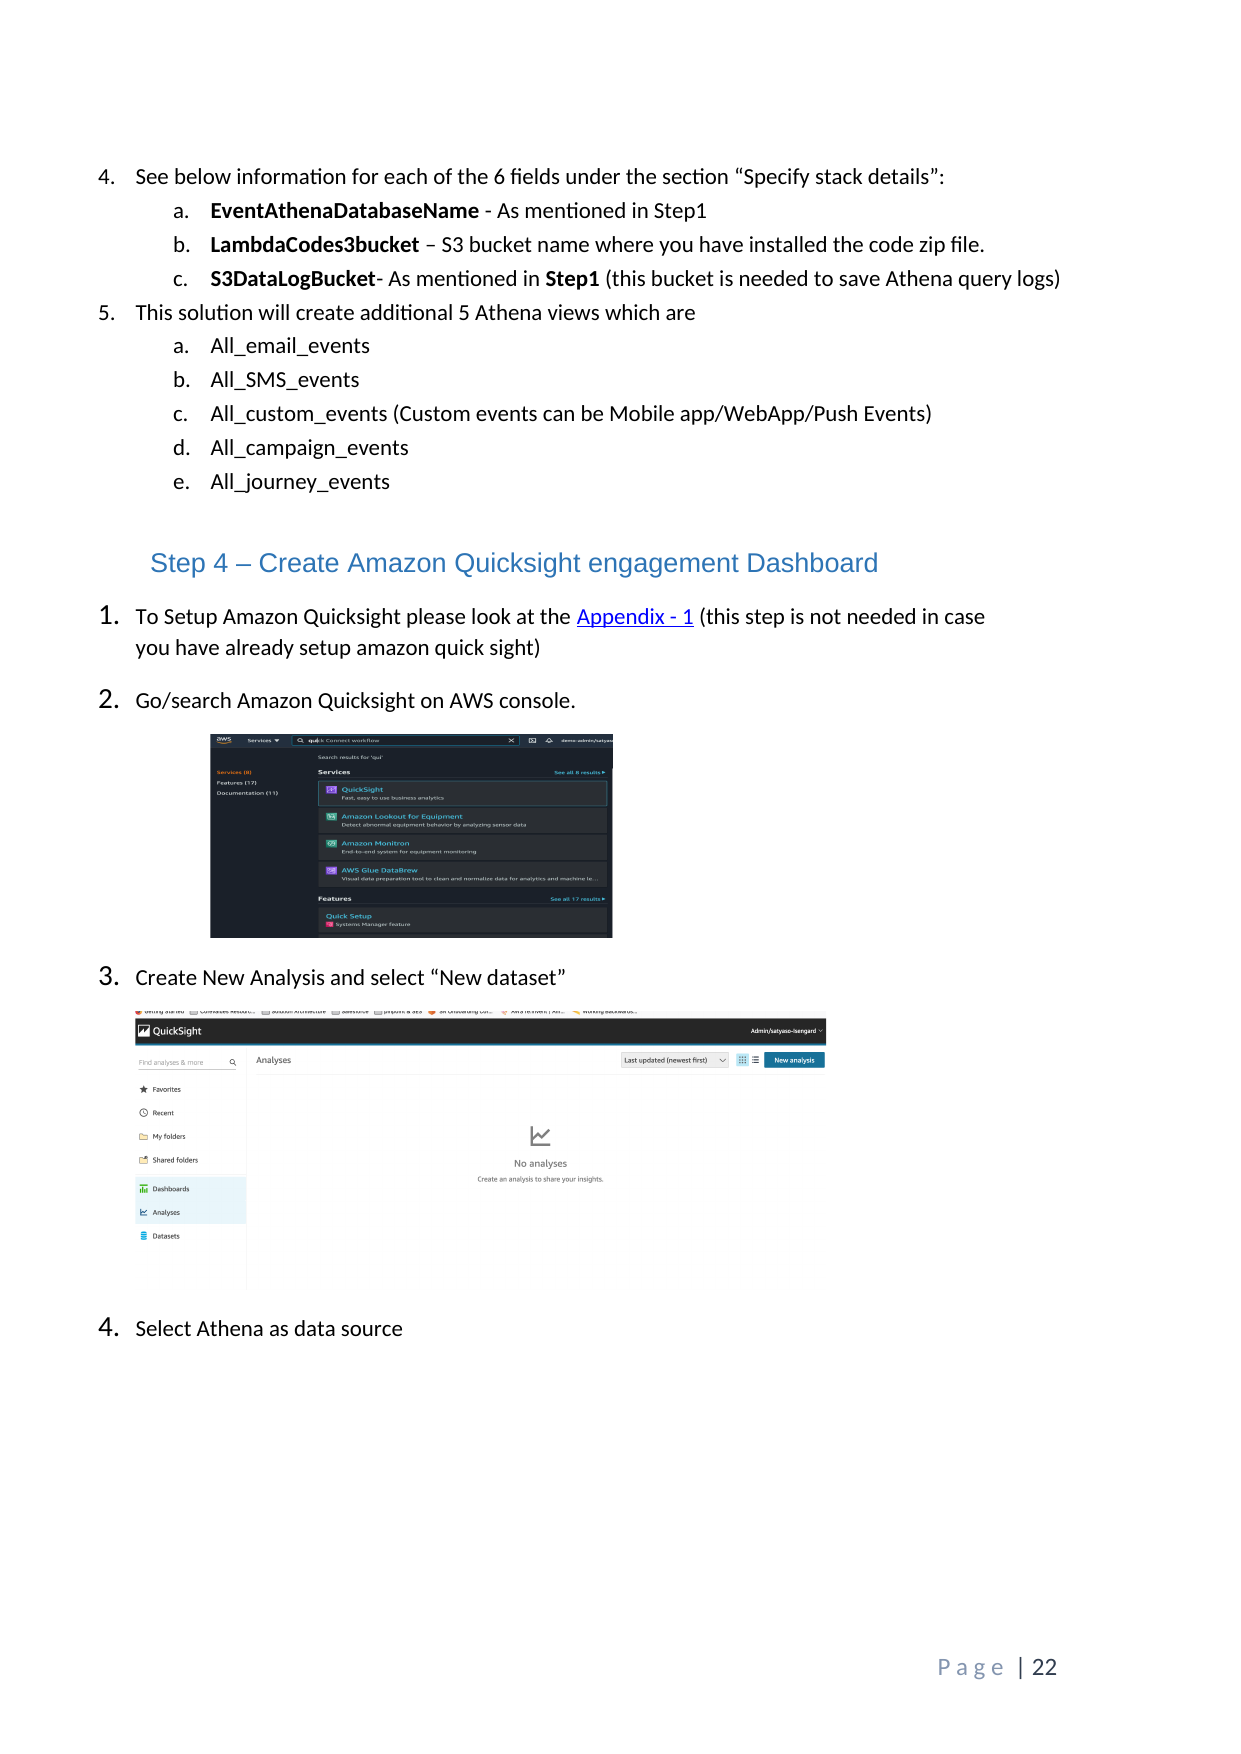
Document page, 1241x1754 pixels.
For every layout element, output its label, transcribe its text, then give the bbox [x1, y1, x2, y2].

list LambdaCodes3bucket – S3 bucket name where you have installed the code zip file. [173, 230, 1232, 258]
list All_SMS_events [173, 366, 1232, 393]
picture [210, 734, 613, 938]
subtitle Step 4 – Create Amazon Quicksight engagement Dashboard [150, 547, 1232, 578]
list All_custom_events (Custom events can be Mobile app/WebApp/Push Events) [173, 399, 1232, 427]
list See below information for each of the 6 fields under the section “Specify stack details”: [98, 162, 1232, 190]
list All_journey_events [173, 467, 1232, 495]
list This solution will create additional 5 Athena views which are [98, 298, 1232, 326]
list S3DataLogBucket- As mentioned in Step1 (this bucket is needed to save Athena query logs) [173, 264, 1232, 292]
picture [135, 1011, 827, 1290]
list Go/search Amazon Quicksight on AWS console. [98, 680, 1000, 716]
list EventAthenaDatabaseName - As mentioned in Step1 [173, 196, 1232, 224]
list Create New Analysis and select “New dataset” [98, 957, 1000, 992]
list Select Athena as data source [98, 1308, 1000, 1344]
list All_email_events [173, 332, 1232, 360]
list To Setup Amazon Quicksight please look at the Appendix - 1 (this step is not needed in case you have already setup amazon quick sight) [98, 596, 1000, 661]
list All_campaign_events [173, 433, 1232, 461]
